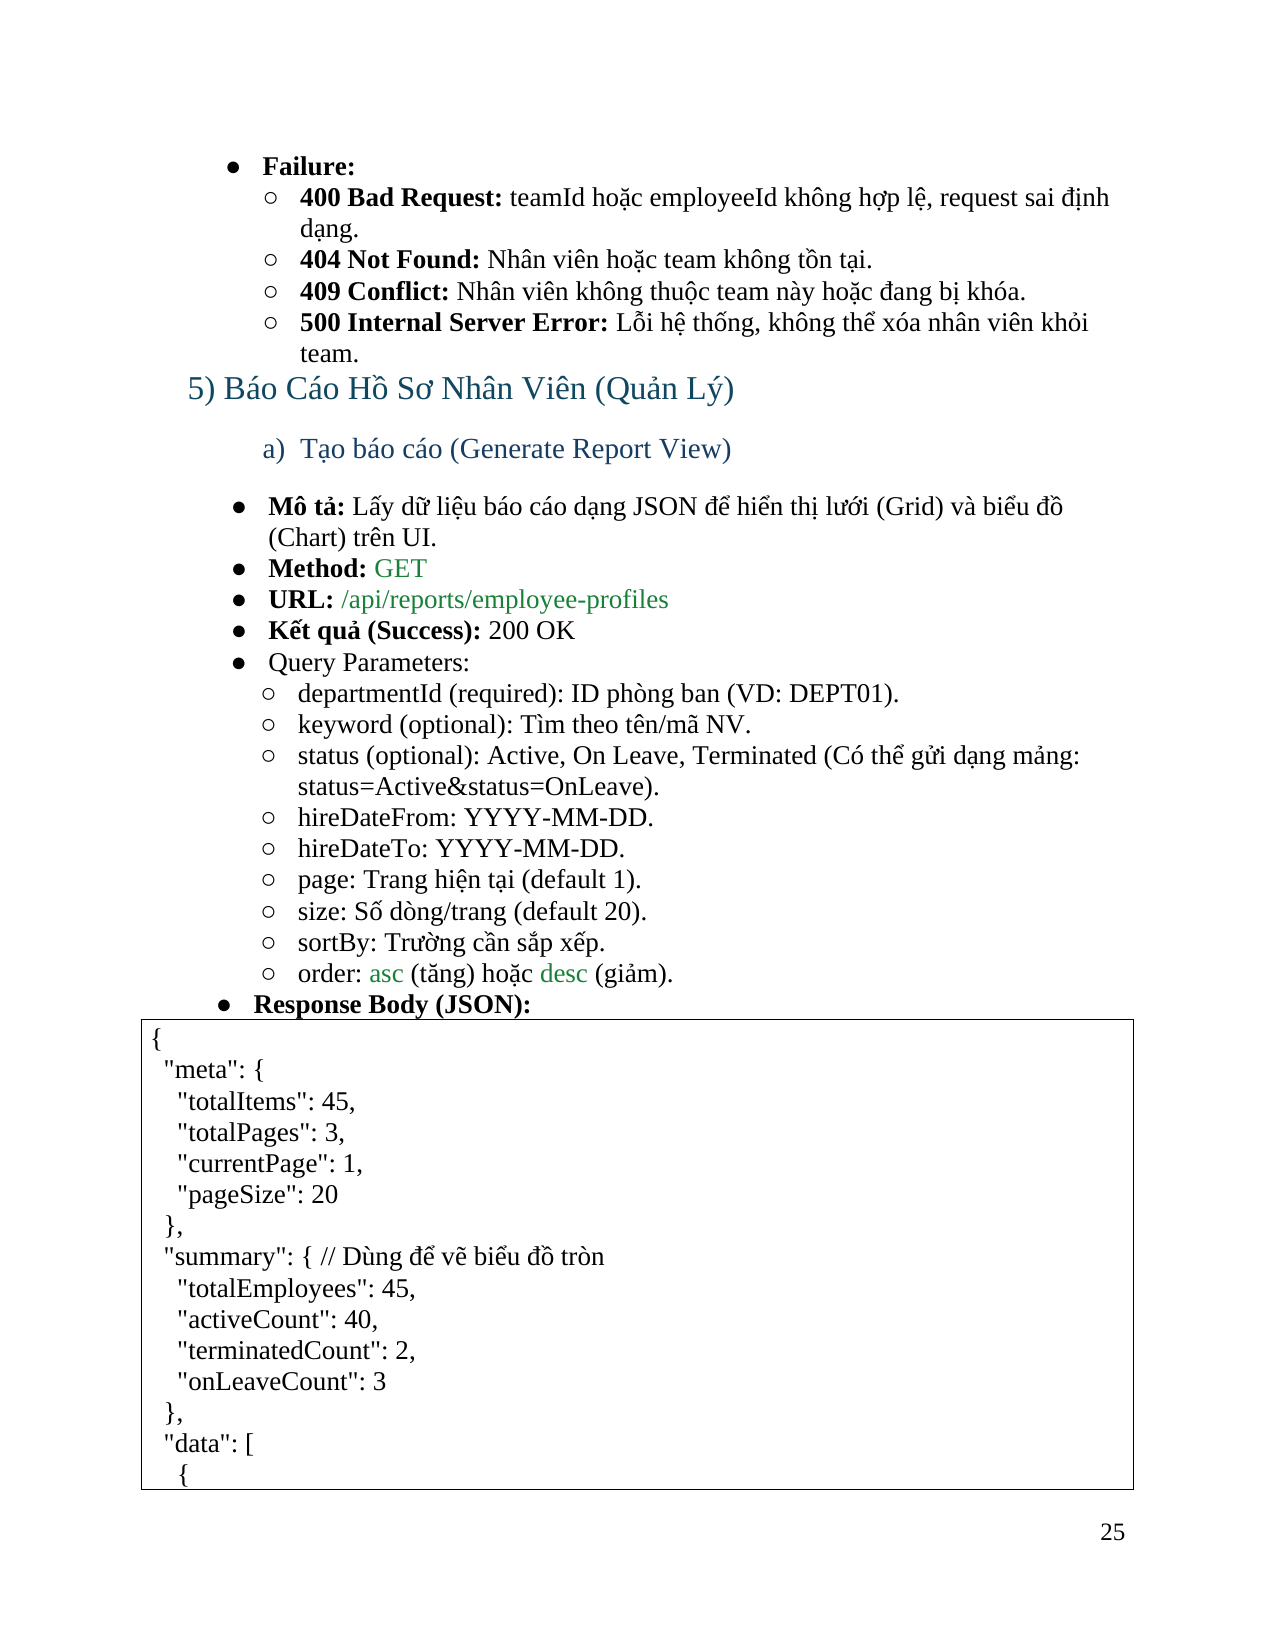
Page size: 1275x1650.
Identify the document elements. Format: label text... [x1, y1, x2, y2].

list URL: /api/reports/employee-profiles [231, 583, 1125, 614]
list keyword (optional): Tìm theo tên/mã NV. [260, 708, 1125, 739]
text "totalPages": 3, [150, 1116, 1125, 1147]
list Tạo báo cáo (Generate Report View) [262, 431, 1125, 465]
text "terminatedCount": 2, [150, 1334, 1125, 1365]
list hireDateFrom: YYYY-MM-DD. [260, 801, 1125, 832]
subtitle 5) Báo Cáo Hồ Sơ Nhân Viên (Quản Lý) [187, 368, 1125, 406]
list Kết quả (Success): 200 OK [231, 614, 1125, 646]
text }, [150, 1209, 1125, 1241]
list status (optional): Active, On Leave, Terminated (Có thể gửi dạng mảng: status=Active&status=OnLeave). [260, 739, 1125, 801]
list Response Body (JSON): [216, 988, 1125, 1019]
text "meta": { [150, 1054, 1125, 1085]
text "totalEmployees": 45, [150, 1272, 1125, 1303]
list departmentId (required): ID phòng ban (VD: DEPT01). [260, 677, 1125, 708]
list sortBy: Trường cần sắp xếp. [260, 926, 1125, 957]
list Mô tả: Lấy dữ liệu báo cáo dạng JSON để hiển thị lưới (Grid) và biểu đồ (Chart) trên UI. [231, 490, 1125, 552]
list 500 Internal Server Error: Lỗi hệ thống, không thể xóa nhân viên khỏi team. [262, 306, 1125, 368]
list 404 Not Found: Nhân viên hoặc team không tồn tại. [262, 243, 1125, 274]
list Method: GET [231, 552, 1125, 583]
text "summary": { // Dùng để vẽ biểu đồ tròn [150, 1241, 1125, 1272]
text { [150, 1458, 1125, 1489]
text "onLeaveCount": 3 [150, 1365, 1125, 1396]
text "pageSize": 20 [150, 1178, 1125, 1209]
text }, [150, 1396, 1125, 1427]
text "activeCount": 40, [150, 1303, 1125, 1334]
text { [142, 1020, 1133, 1054]
list Query Parameters: [230, 646, 1125, 677]
list hireDateTo: YYYY-MM-DD. [260, 832, 1125, 864]
list order: asc (tăng) hoặc desc (giảm). [260, 957, 1125, 988]
list size: Số dòng/trang (default 20). [260, 895, 1125, 926]
list page: Trang hiện tại (default 1). [260, 864, 1125, 895]
text "currentPage": 1, [150, 1147, 1125, 1178]
list Failure: [225, 150, 1125, 181]
text "data": [ [150, 1427, 1125, 1458]
list 409 Conflict: Nhân viên không thuộc team này hoặc đang bị khóa. [262, 274, 1125, 306]
text "totalItems": 45, [150, 1085, 1125, 1116]
list 400 Bad Request: teamId hoặc employeeId không hợp lệ, request sai định dạng. [262, 181, 1125, 243]
